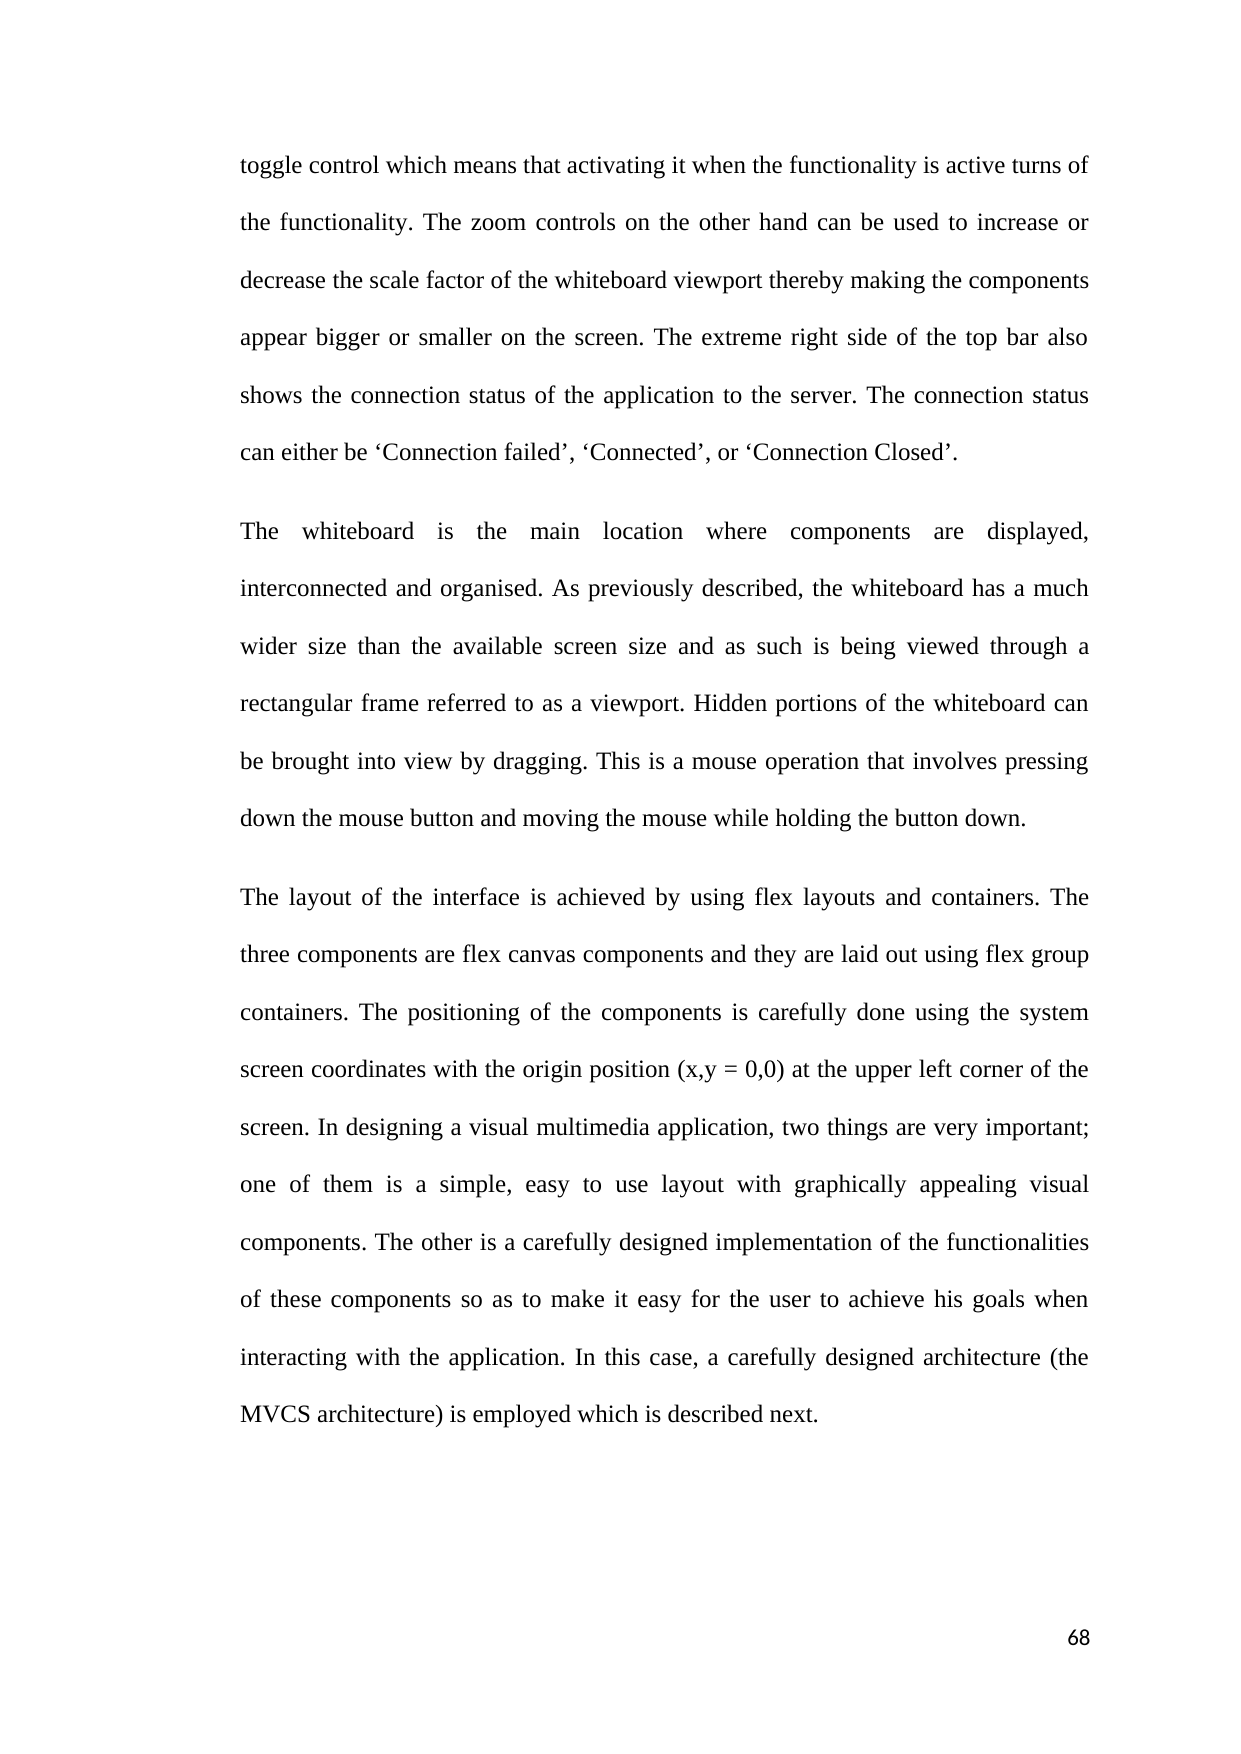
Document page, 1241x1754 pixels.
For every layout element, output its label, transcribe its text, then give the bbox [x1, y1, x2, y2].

text The whiteboard is the main location where components are displayed, interconnected and organised. As previously described, the whiteboard has a much wider size than the available screen size and as such is being viewed through a rectangular frame referred to as a viewport. Hidden portions of the whiteboard can be brought into view by dragging. This is a mouse operation that involves pressing down the mouse button and moving the mouse while holding the button down. [240, 516, 1090, 832]
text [240, 150, 1090, 466]
text The layout of the interface is achieved by using flex layouts and containers. The three components are flex canvas components and they are laid out using flex group containers. The positioning of the components is carefully done using the system screen coordinates with the origin position (x,y = 0,0) at the upper left corner of the screen. In designing a visual multimedia application, two things are very important; one of them is a simple, easy to use layout with graphically appealing visual components. The other is a carefully designed implementation of the functionalities of these components so as to make it easy for the user to achieve his goals when interacting with the application. In this case, a carefully designed architecture (the MVCS architecture) is employed which is described next. [240, 882, 1090, 1428]
